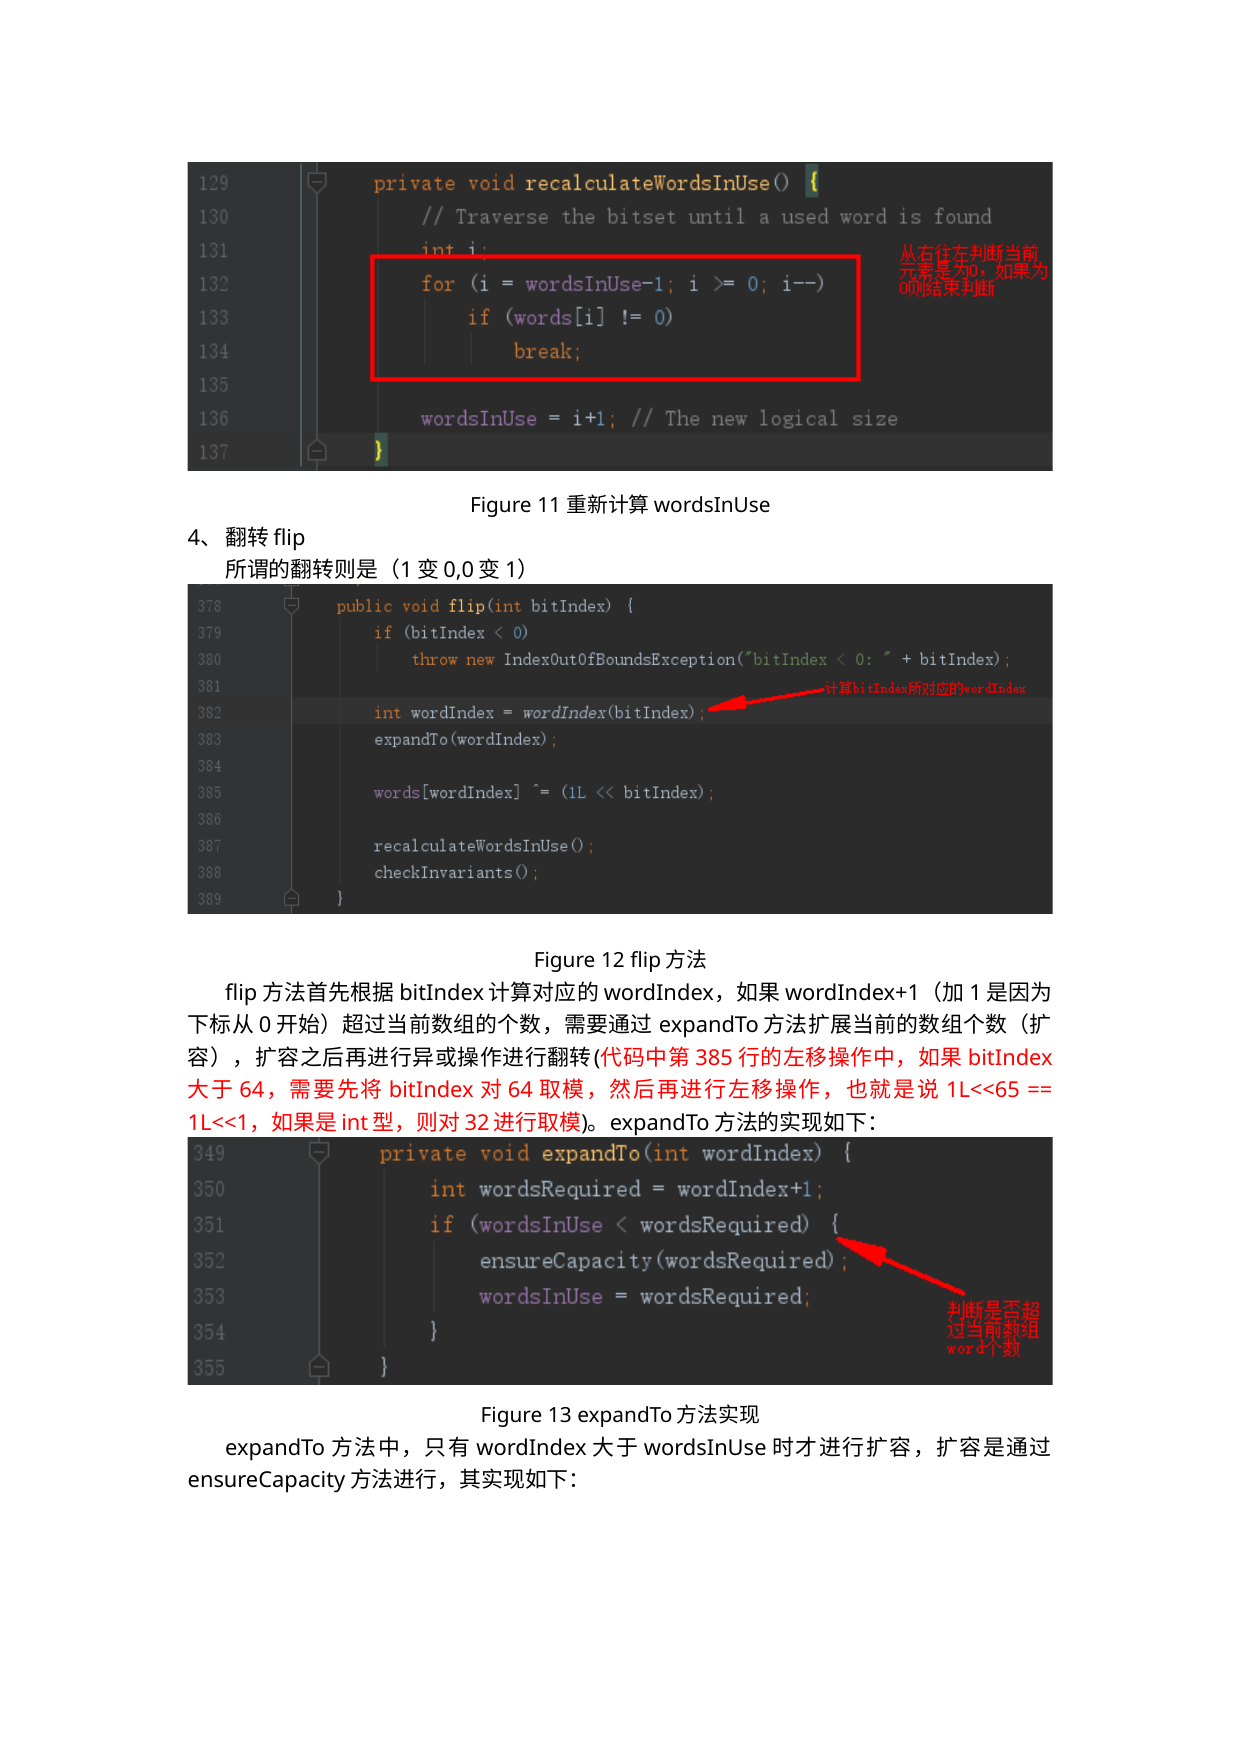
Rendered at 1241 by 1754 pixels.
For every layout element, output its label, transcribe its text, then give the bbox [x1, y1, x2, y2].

text Figure 12 flip方法 [187, 942, 1053, 974]
text expandTo方法中，只有wordIndex大于wordsInUse时才进行扩容，扩容是通过ensureCapacity方法进行，其实现如下： [187, 1429, 1053, 1494]
text flip方法首先根据bitIndex计算对应的wordIndex，如果wordIndex+1（加1是因为下标从0开始）超过当前数组的个数，需要通过expandTo方法扩展当前的数组个数（扩容），扩容之后再进行异或操作进行翻转(代码中第385行的左移操作中，如果bitIndex大于64，需要先将bitIndex对64取模，然后再进行左移操作，也就是说1L<<65 == 1L<<1，如果是int型，则对32进行取模)。expandTo方法的实现如下： [187, 974, 1053, 1137]
picture [187, 162, 1053, 471]
text Figure 13 expandTo方法实现 [187, 1397, 1053, 1429]
list 所谓的翻转则是（1变0,0变1） [225, 552, 1053, 584]
picture [187, 584, 1053, 914]
picture [187, 1137, 1053, 1385]
list 翻转flip [187, 519, 1053, 552]
text Figure 11 重新计算wordsInUse [187, 487, 1053, 519]
